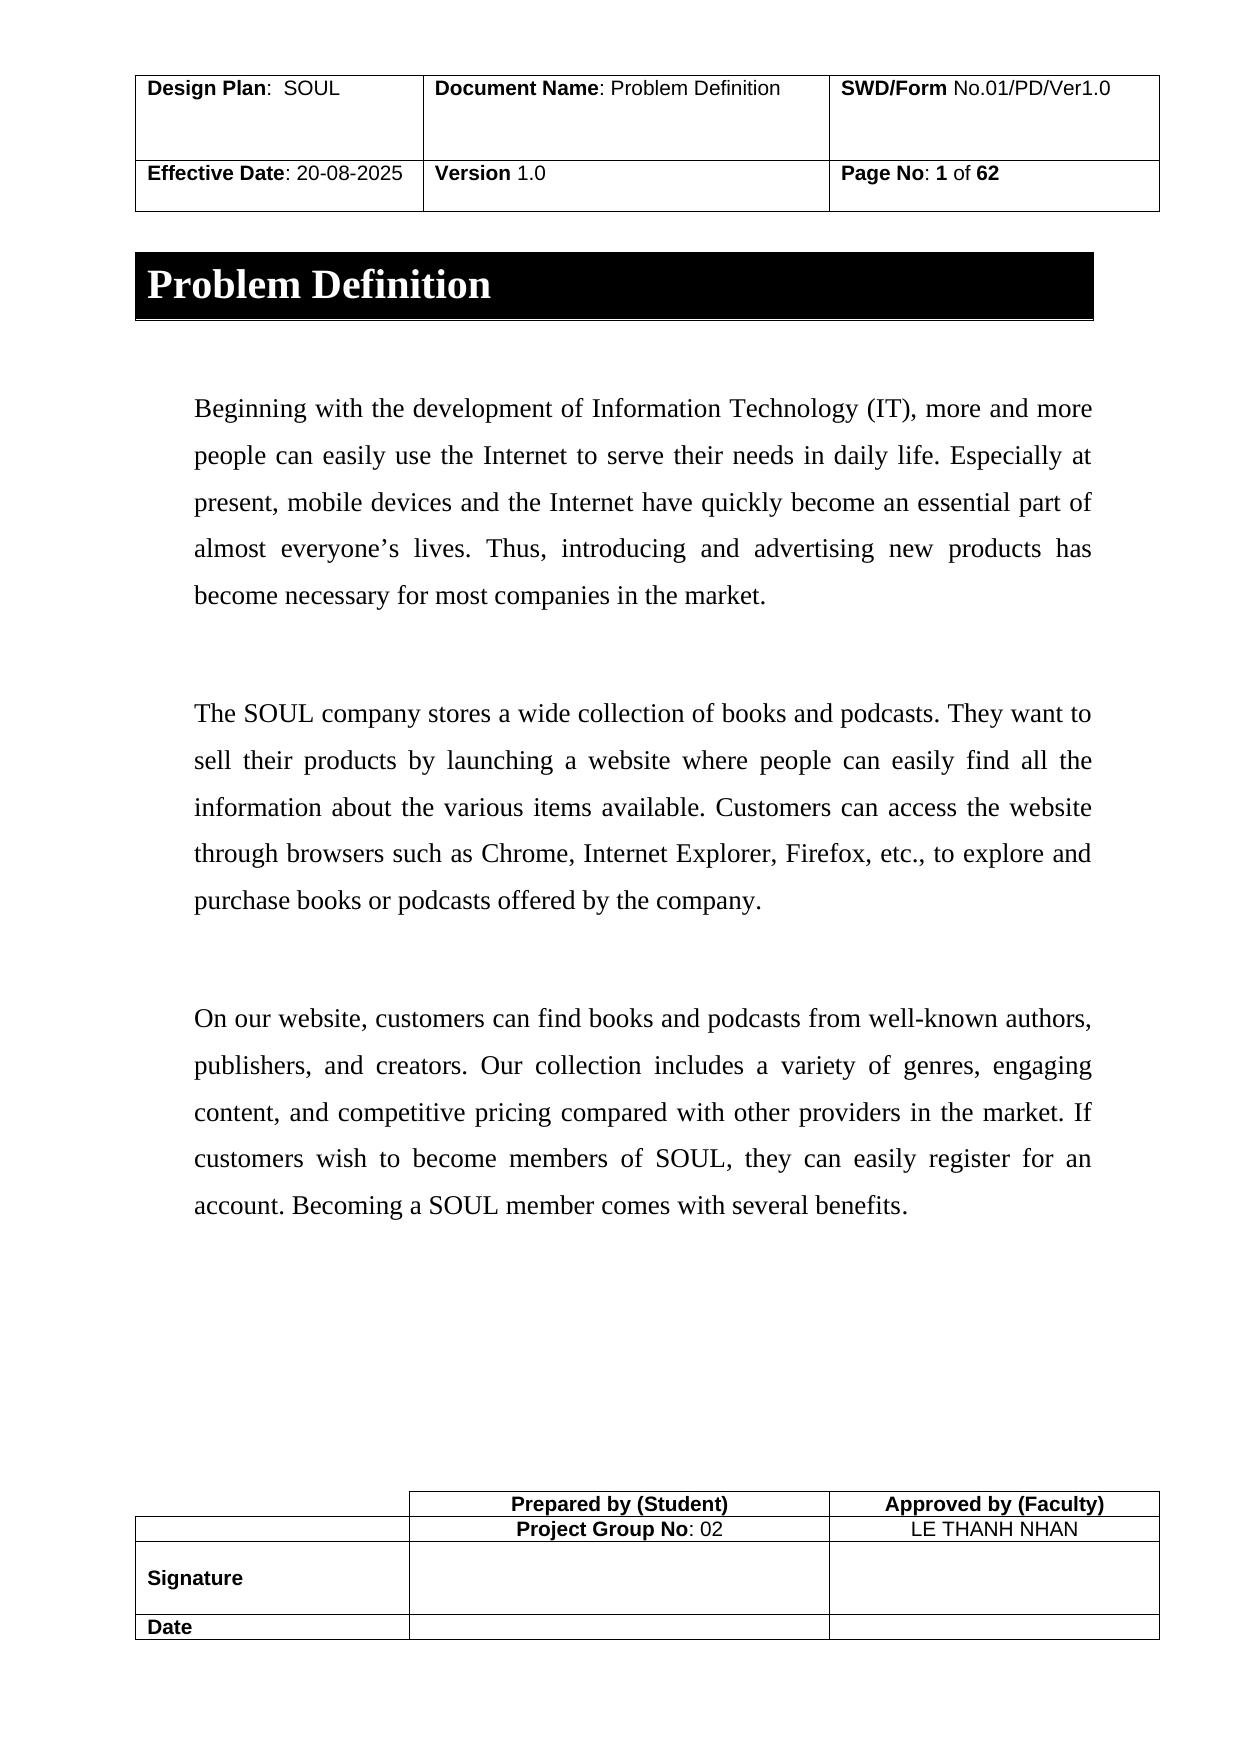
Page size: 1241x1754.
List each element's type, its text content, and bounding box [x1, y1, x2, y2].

text The SOUL company stores a wide collection of books and podcasts. They want to sell their products by launching a website where people can easily find all the information about the various items available. Customers can access the website through browsers such as Chrome, Internet Explorer, Firefox, etc., to explore and purchase books or podcasts offered by the company. [194, 697, 1093, 915]
text Beginning with the development of Information Technology (IT), more and more people can easily use the Internet to serve their needs in daily life. Especially at present, mobile devices and the Internet have quickly become an essential part of almost everyone’s lives. Thus, introducing and advertising new products has become necessary for most companies in the market. [194, 392, 1093, 610]
text On our website, customers can find books and podcasts from well-known authors, publishers, and creators. Our collection includes a variety of genres, engaging content, and competitive pricing compared with other providers in the market. If customers wish to become members of SOUL, they can easily register for an account. Becoming a SOUL member comes with several benefits. [194, 1002, 1093, 1220]
table_header Problem Definition [136, 253, 1093, 319]
